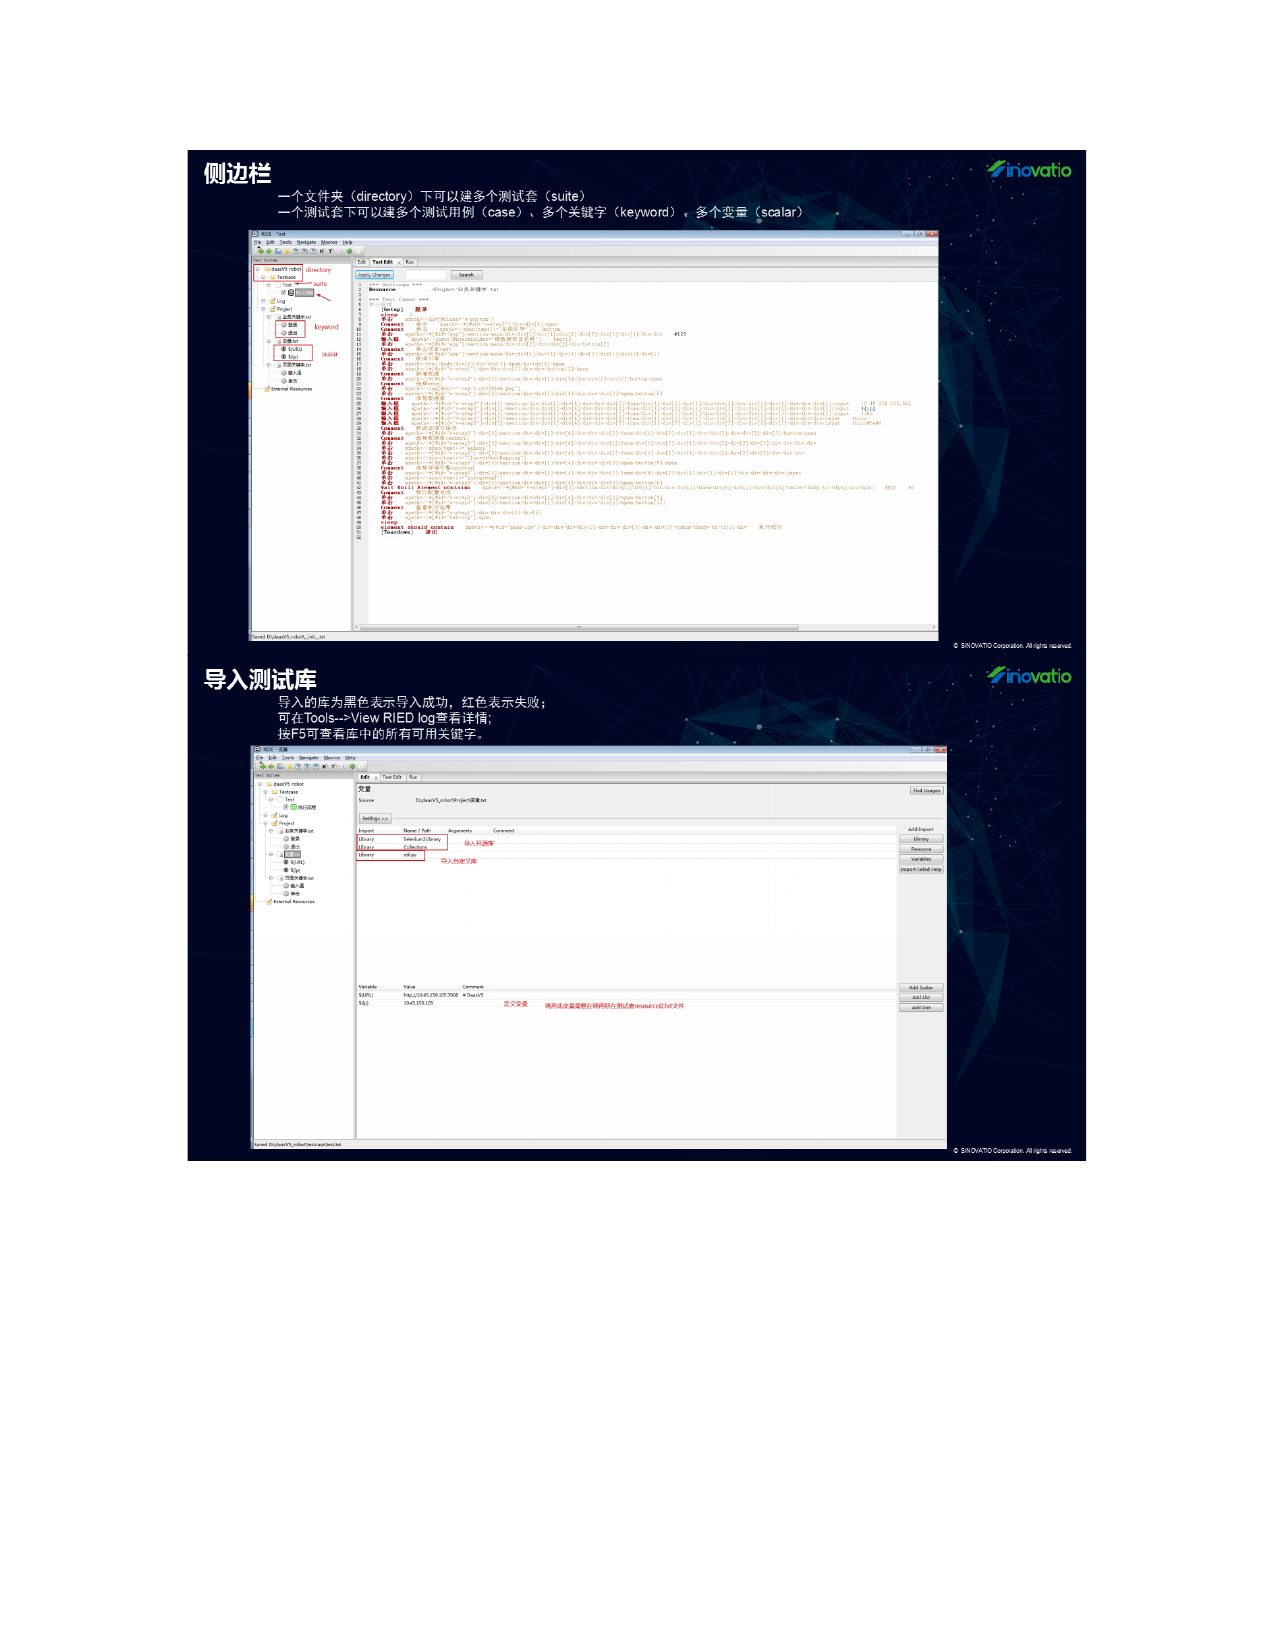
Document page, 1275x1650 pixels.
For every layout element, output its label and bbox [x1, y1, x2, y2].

picture [187, 150, 1087, 1161]
